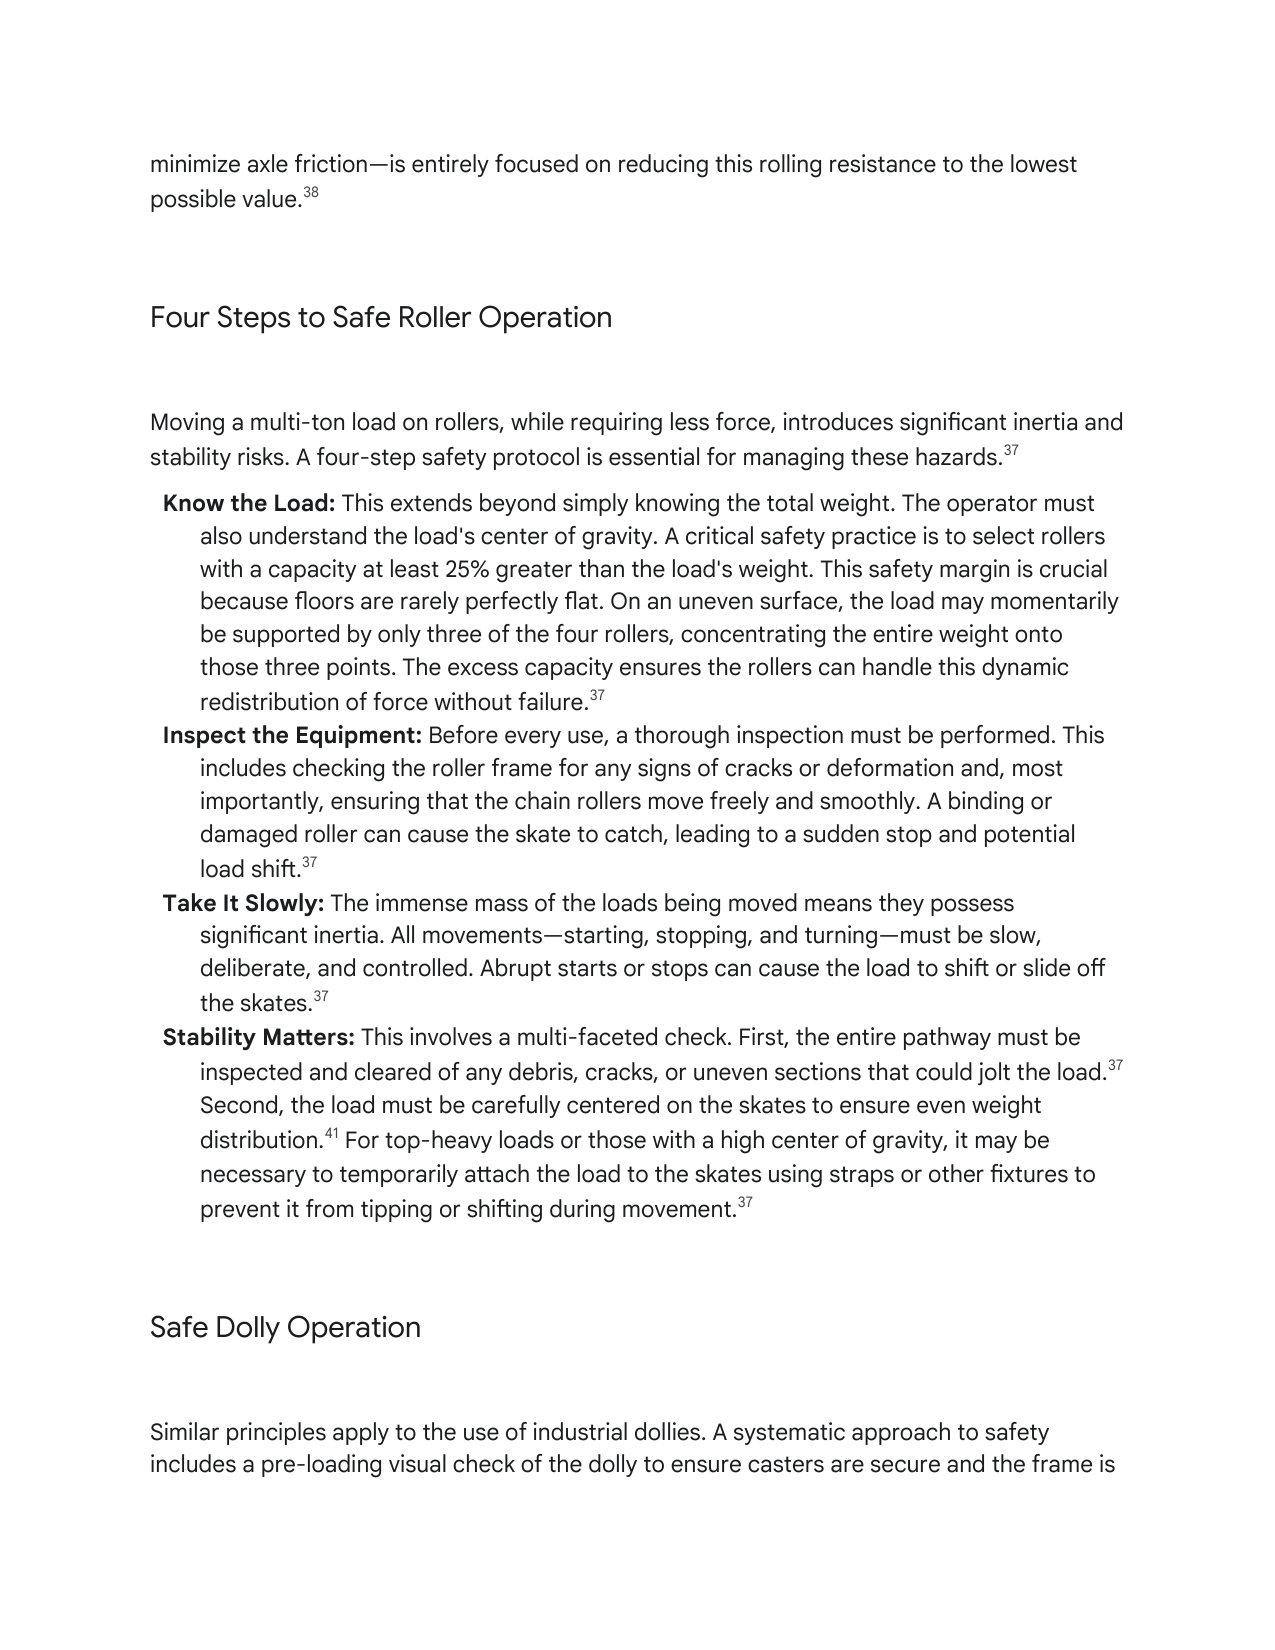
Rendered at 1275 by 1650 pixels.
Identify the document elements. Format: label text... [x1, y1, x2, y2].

list Take It Slowly: The immense mass of the loads being moved means they possess significant inertia. All movements—starting, stopping, and turning—must be slow, deliberate, and controlled. Abrupt starts or stops can cause the load to shift or slide off the skates.37 [162, 889, 1125, 1019]
list Stability Matters: This involves a multi-faceted check. First, the entire pathway must be inspected and cleared of any debris, cracks, or uneven sections that could jolt the load.37 Second, the load must be carefully centered on the skates to ensure even weight distribution.41 For top-heavy loads or those with a high center of gravity, it may be necessary to temporarily attach the load to the skates using straps or other fixtures to prevent it from tipping or shifting during movement.37 [162, 1023, 1125, 1224]
list Know the Load: This extends beyond simply knowing the total weight. The operator must also understand the load's center of gravity. A critical safety practice is to select rollers with a capacity at least 25% greater than the load's weight. This safety margin is crucial because floors are rarely perfectly flat. On an uneven surface, the load may momentarily be supported by only three of the four rollers, concentrating the entire weight onto those three points. The excess capacity ensures the rollers can handle this dynamic redistribution of force without failure.37 [162, 489, 1125, 717]
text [150, 1418, 1125, 1479]
list Inspect the Equipment: Before every use, a thorough inspection must be performed. This includes checking the roller frame for any signs of cracks or deformation and, most importantly, ensuring that the chain rollers move freely and smoothly. A binding or damaged roller can cause the skate to catch, leading to a sudden stop and potential load shift.37 [162, 722, 1125, 884]
subtitle Four Steps to Safe Roller Operation [150, 299, 1125, 335]
subtitle Safe Dolly Operation [150, 1309, 1125, 1345]
text Moving a multi-ton load on rollers, while requiring less force, introduces significant inertia and stability risks. A four-step safety protocol is essential for managing these hazards.37 [150, 408, 1125, 472]
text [150, 150, 1125, 214]
